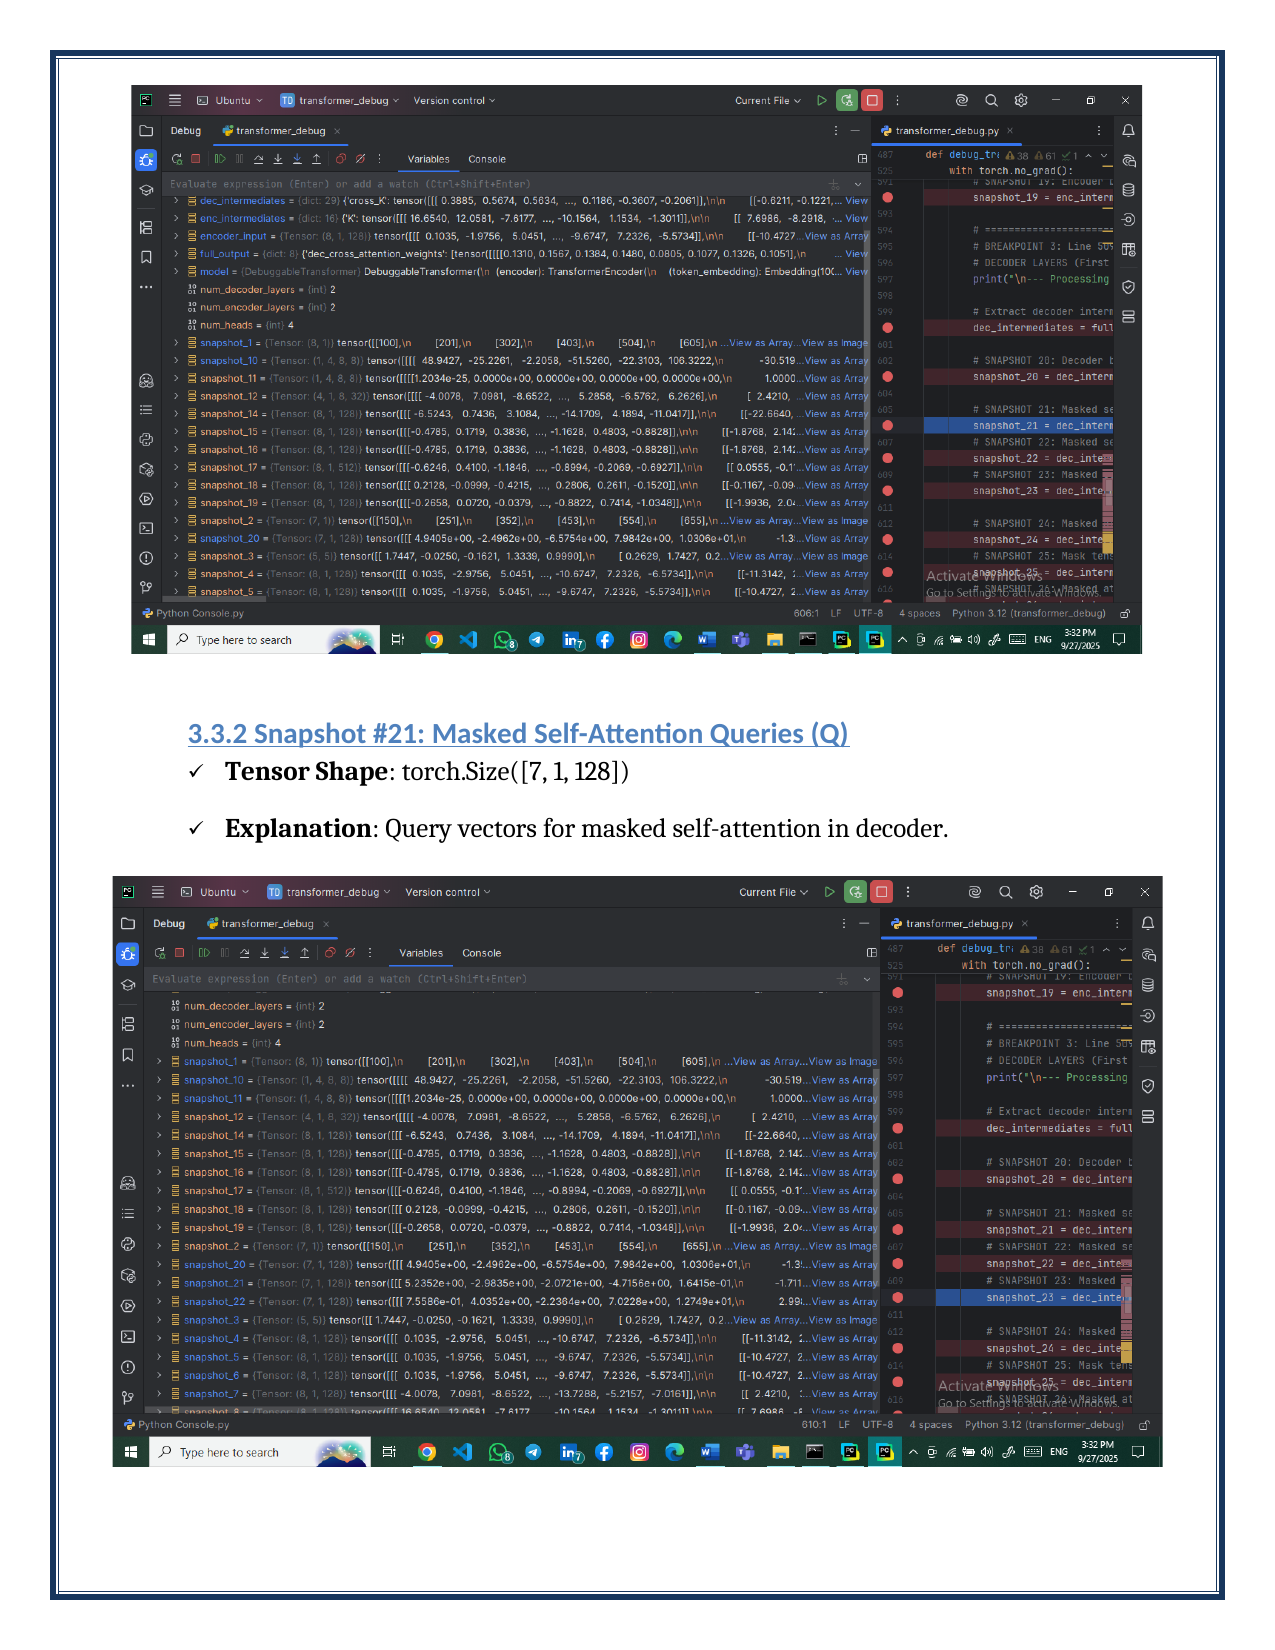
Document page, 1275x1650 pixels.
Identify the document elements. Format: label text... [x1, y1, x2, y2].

picture [112, 876, 1163, 1467]
subtitle 3.3.2 Snapshot #21: Masked Self-Attention Queries (Q) [187, 715, 1087, 751]
picture [131, 85, 1143, 654]
list Explanation: Query vectors for masked self-attention in decoder. [187, 813, 1087, 844]
list Tensor Shape: torch.Size([7, 1, 128]) [187, 756, 1087, 787]
